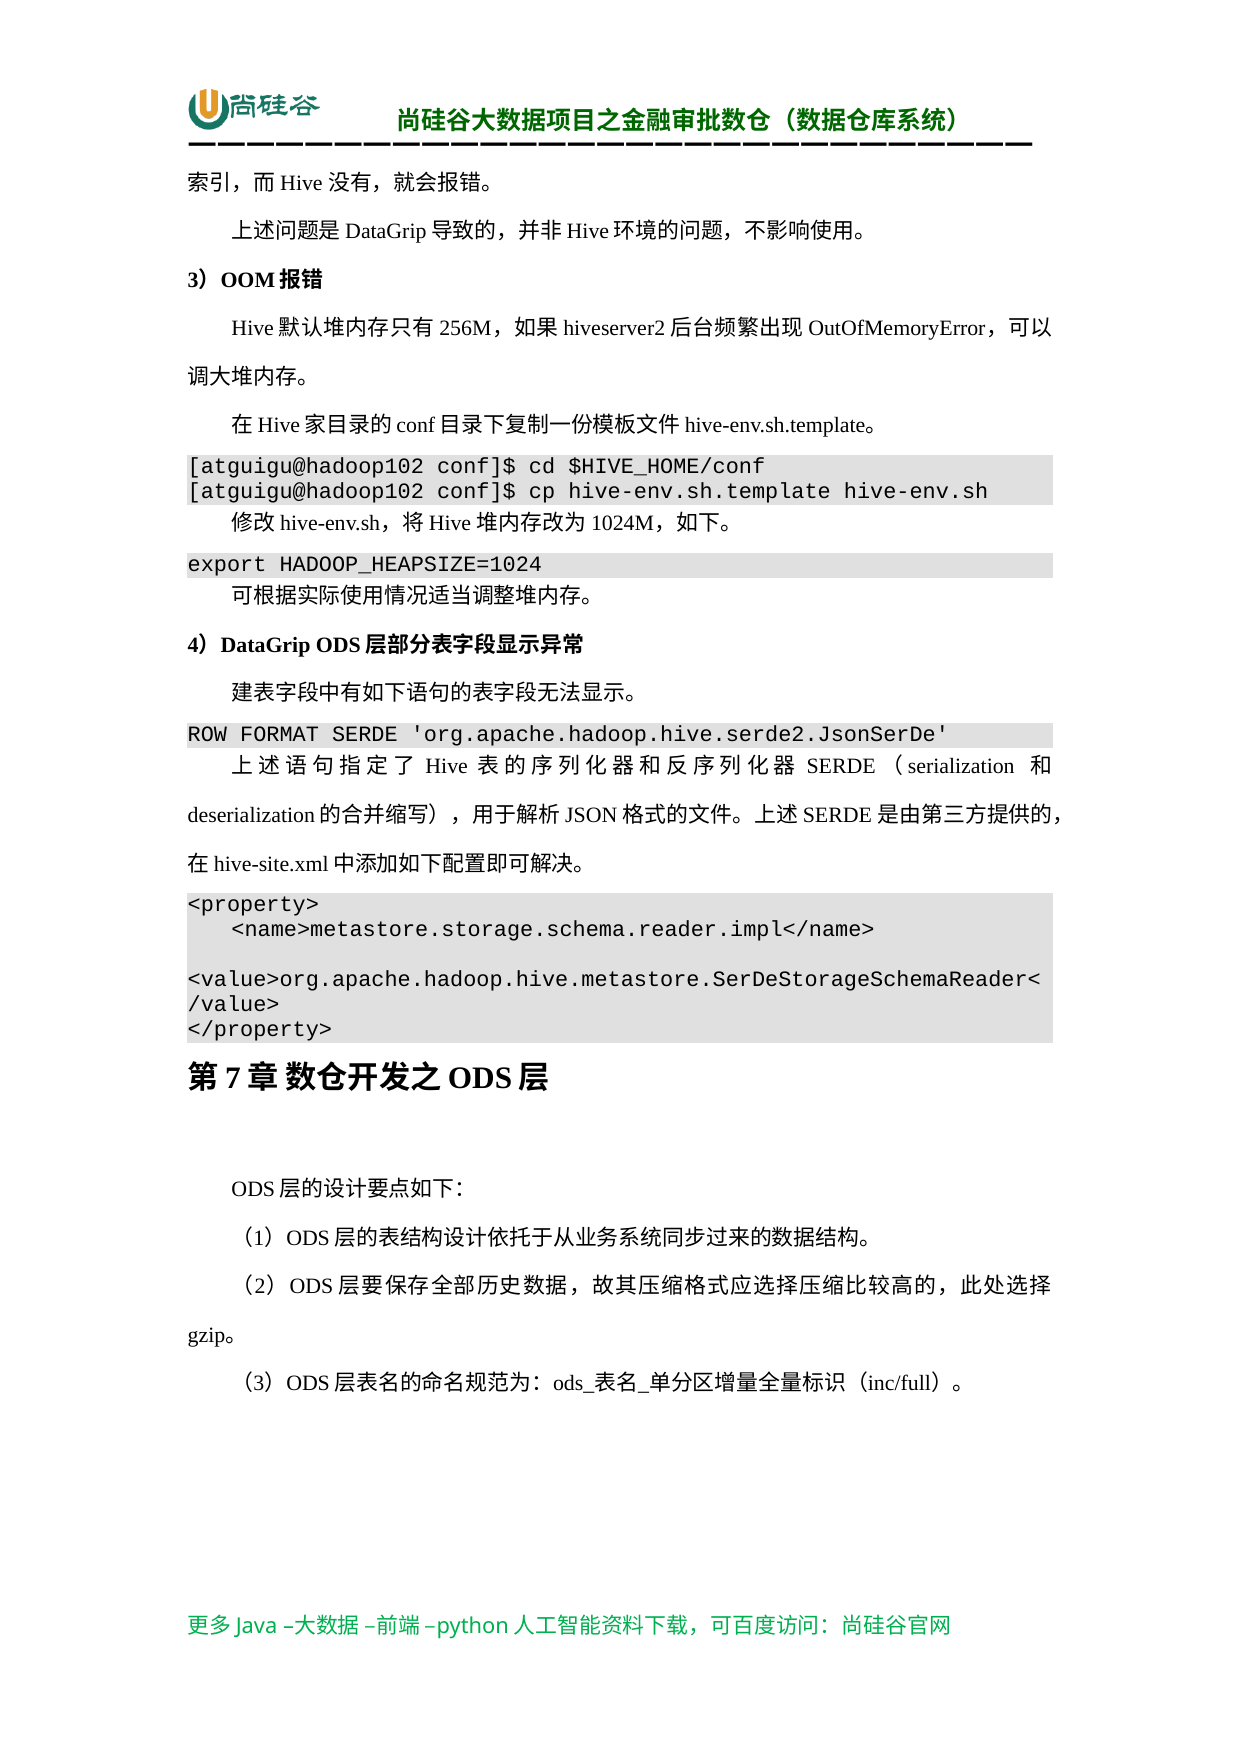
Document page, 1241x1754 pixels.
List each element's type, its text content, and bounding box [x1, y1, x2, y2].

text 修改 hive-env.sh，将 Hive 堆内存改为 1024M，如下。 [187, 505, 1053, 537]
text export HADOOP_HEAPSIZE=1024 [187, 553, 1053, 578]
text 3）OOM报错 [187, 261, 1053, 294]
text ROW FORMAT SERDE 'org.apache.hadoop.hive.serde2.JsonSerDe' [187, 723, 1053, 748]
text （3）ODS层表名的命名规范为：ods_表名_单分区增量全量标识（inc/full）。 [187, 1365, 1053, 1397]
text <value>org.apache.hadoop.hive.metastore.SerDeStorageSchemaReader</value> [187, 943, 1053, 1018]
subtitle 第7章 数仓开发之ODS层 [187, 1043, 1053, 1108]
text 4）DataGrip ODS层部分表字段显示异常 [187, 626, 1053, 659]
text 在Hive家目录的conf目录下复制一份模板文件hive-env.sh.template。 [187, 407, 1053, 439]
text [atguigu@hadoop102 conf]$ cd $HIVE_HOME/conf [187, 455, 1053, 480]
text </property> [187, 1018, 1053, 1043]
text ODS层的设计要点如下： [187, 1171, 1053, 1203]
text 上述问题是DataGrip导致的，并非Hive环境的问题，不影响使用。 [187, 213, 1053, 246]
text （2）ODS层要保存全部历史数据，故其压缩格式应选择压缩比较高的，此处选择gzip。 [187, 1268, 1053, 1349]
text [187, 165, 1053, 197]
text <property> [187, 893, 1053, 918]
text 可根据实际使用情况适当调整堆内存。 [187, 578, 1053, 610]
text Hive默认堆内存只有256M，如果hiveserver2后台频繁出现OutOfMemoryError，可以调大堆内存。 [187, 310, 1053, 391]
text （1）ODS层的表结构设计依托于从业务系统同步过来的数据结构。 [187, 1219, 1053, 1252]
text 上述语句指定了Hive表的序列化器和反序列化器SERDE（serialization 和 deserialization的合并缩写），用于解析 JSON 格式的文件。上述 SERDE 是由第三方提供的，在hive-site.xml中添加如下配置即可解决。 [187, 748, 1053, 878]
text [atguigu@hadoop102 conf]$ cp hive-env.sh.template hive-env.sh [187, 480, 1053, 505]
text 建表字段中有如下语句的表字段无法显示。 [187, 674, 1053, 707]
text <name>metastore.storage.schema.reader.impl</name> [187, 918, 1053, 943]
